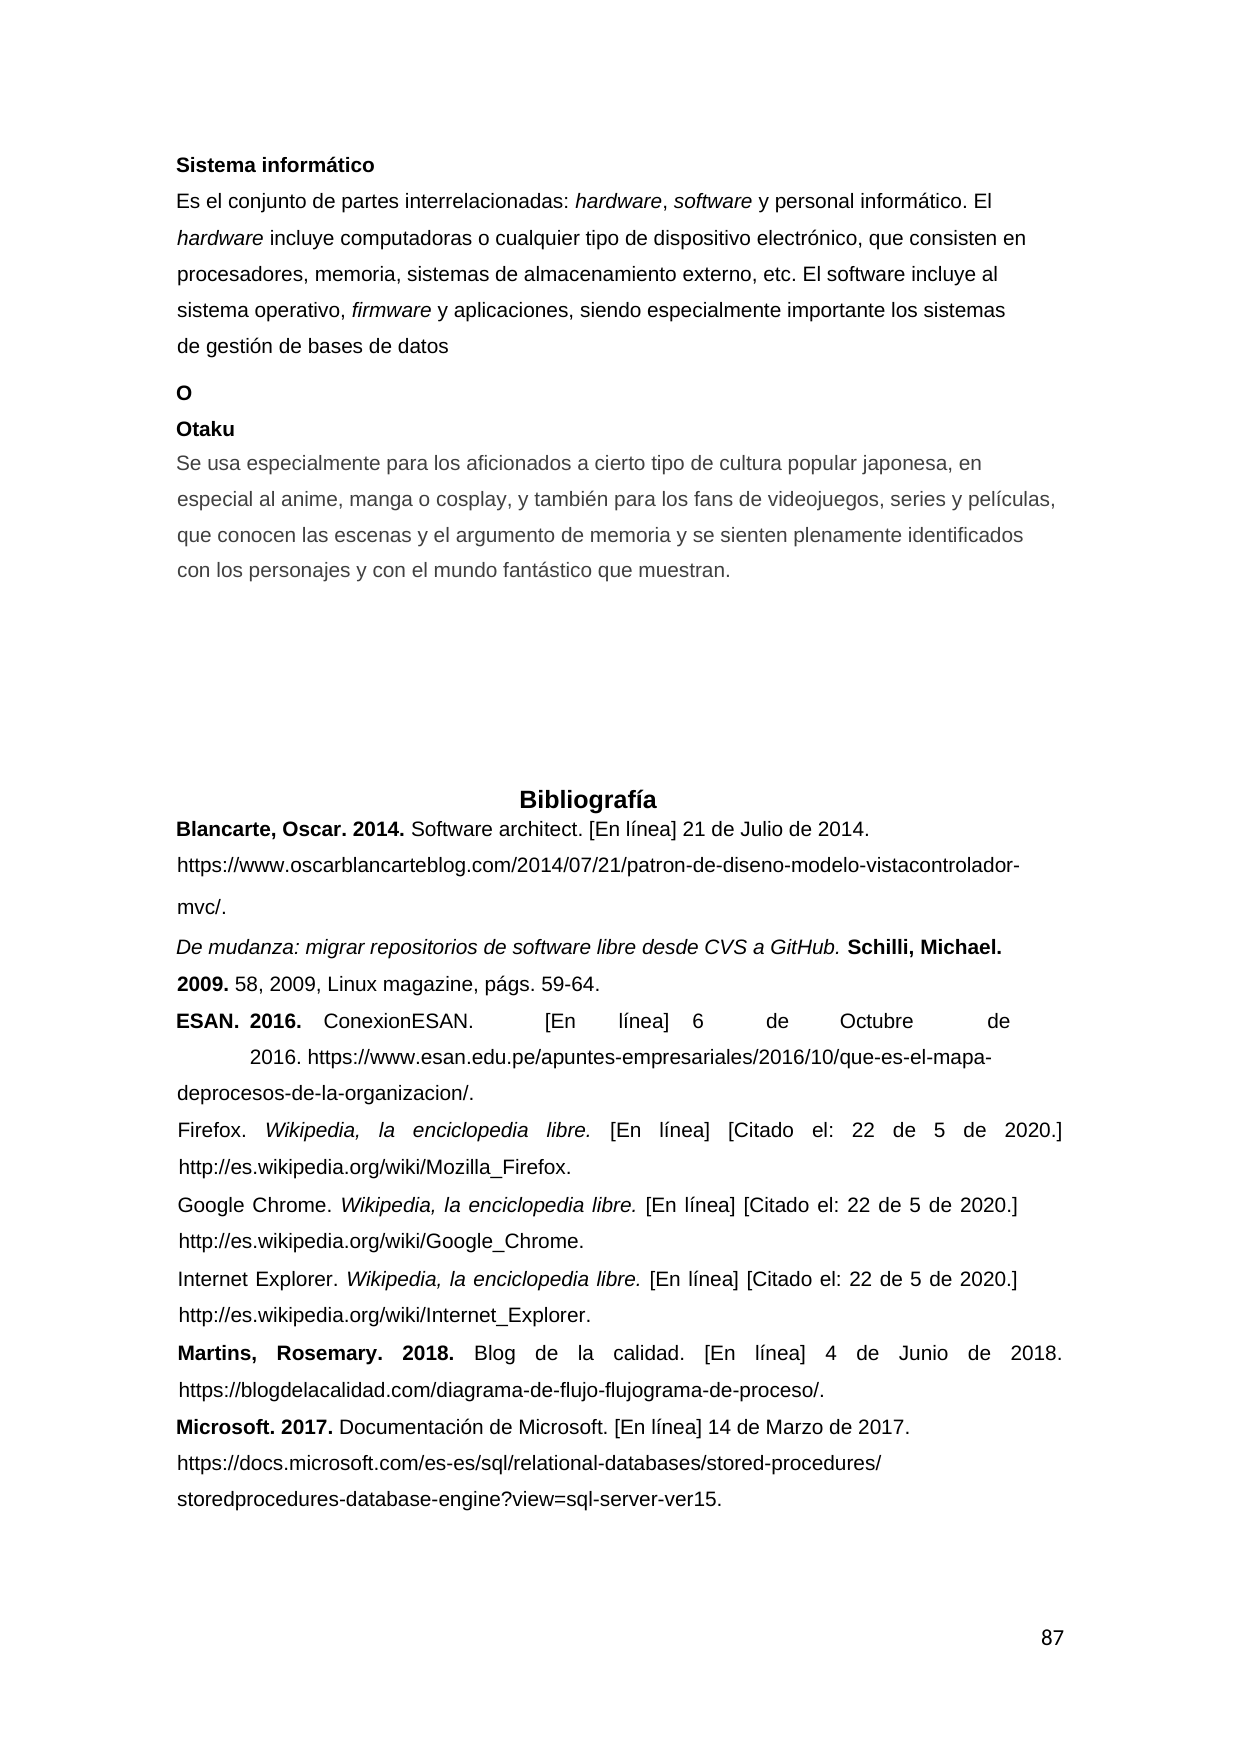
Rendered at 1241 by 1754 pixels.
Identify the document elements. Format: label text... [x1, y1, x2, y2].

text O [176, 380, 1063, 404]
text Internet Explorer. Wikipedia, la enciclopedia libre. [En línea] [Citado el: 22 de 5 de 2020.] http://es.wikipedia.org/wiki/Internet_Explorer. [177, 1266, 1018, 1327]
text ESAN. 2016. ConexionESAN. [En línea] 6 de Octubre de 2016. https://www.esan.edu.pe/apuntes-empresariales/2016/10/que-es-el-mapa-deprocesos-de-la-organizacion/. [176, 1009, 1046, 1105]
text Otaku [176, 417, 1063, 441]
text Se usa especialmente para los aficionados a cierto tipo de cultura popular japonesa, en especial al anime, manga o cosplay, y también para los fans de videojuegos, series y películas, que conocen las escenas y el argumento de memoria y se sienten plenamente identificados con los personajes y con el mundo fantástico que muestran. [176, 451, 1063, 582]
text Microsoft. 2017. Documentación de Microsoft. [En línea] 14 de Marzo de 2017. https://docs.microsoft.com/es-es/sql/relational-databases/stored-procedures/storedprocedures-database-engine?view=sql-server-ver15. [176, 1414, 1046, 1511]
text Sistema informático [176, 153, 1063, 177]
text Firefox. Wikipedia, la enciclopedia libre. [En línea] [Citado el: 22 de 5 de 2020.] http://es.wikipedia.org/wiki/Mozilla_Firefox. [177, 1118, 1063, 1179]
text Google Chrome. Wikipedia, la enciclopedia libre. [En línea] [Citado el: 22 de 5 de 2020.] http://es.wikipedia.org/wiki/Google_Chrome. [177, 1192, 1018, 1253]
text Martins, Rosemary. 2018. Blog de la calidad. [En línea] 4 de Junio de 2018. https://blogdelacalidad.com/diagrama-de-flujo-flujograma-de-proceso/. [177, 1341, 1063, 1401]
text De mudanza: migrar repositorios de software libre desde CVS a GitHub. Schilli, Michael. 2009. 58, 2009, Linux magazine, págs. 59-64. [176, 934, 1043, 995]
text Es el conjunto de partes interrelacionadas: hardware, software y personal informático. El hardware incluye computadoras o cualquier tipo de dispositivo electrónico, que consisten en procesadores, memoria, sistemas de almacenamiento externo, etc. El software incluye al sistema operativo, firmware y aplicaciones, siendo especialmente importante los sistemas de gestión de bases de datos [176, 189, 1027, 358]
text Blancarte, Oscar. 2014. Software architect. [En línea] 21 de Julio de 2014. https://www.oscarblancarteblog.com/2014/07/21/patron-de-diseno-modelo-vistacontrolador-mvc/. [176, 817, 1046, 920]
subtitle Bibliografía [190, 786, 986, 814]
